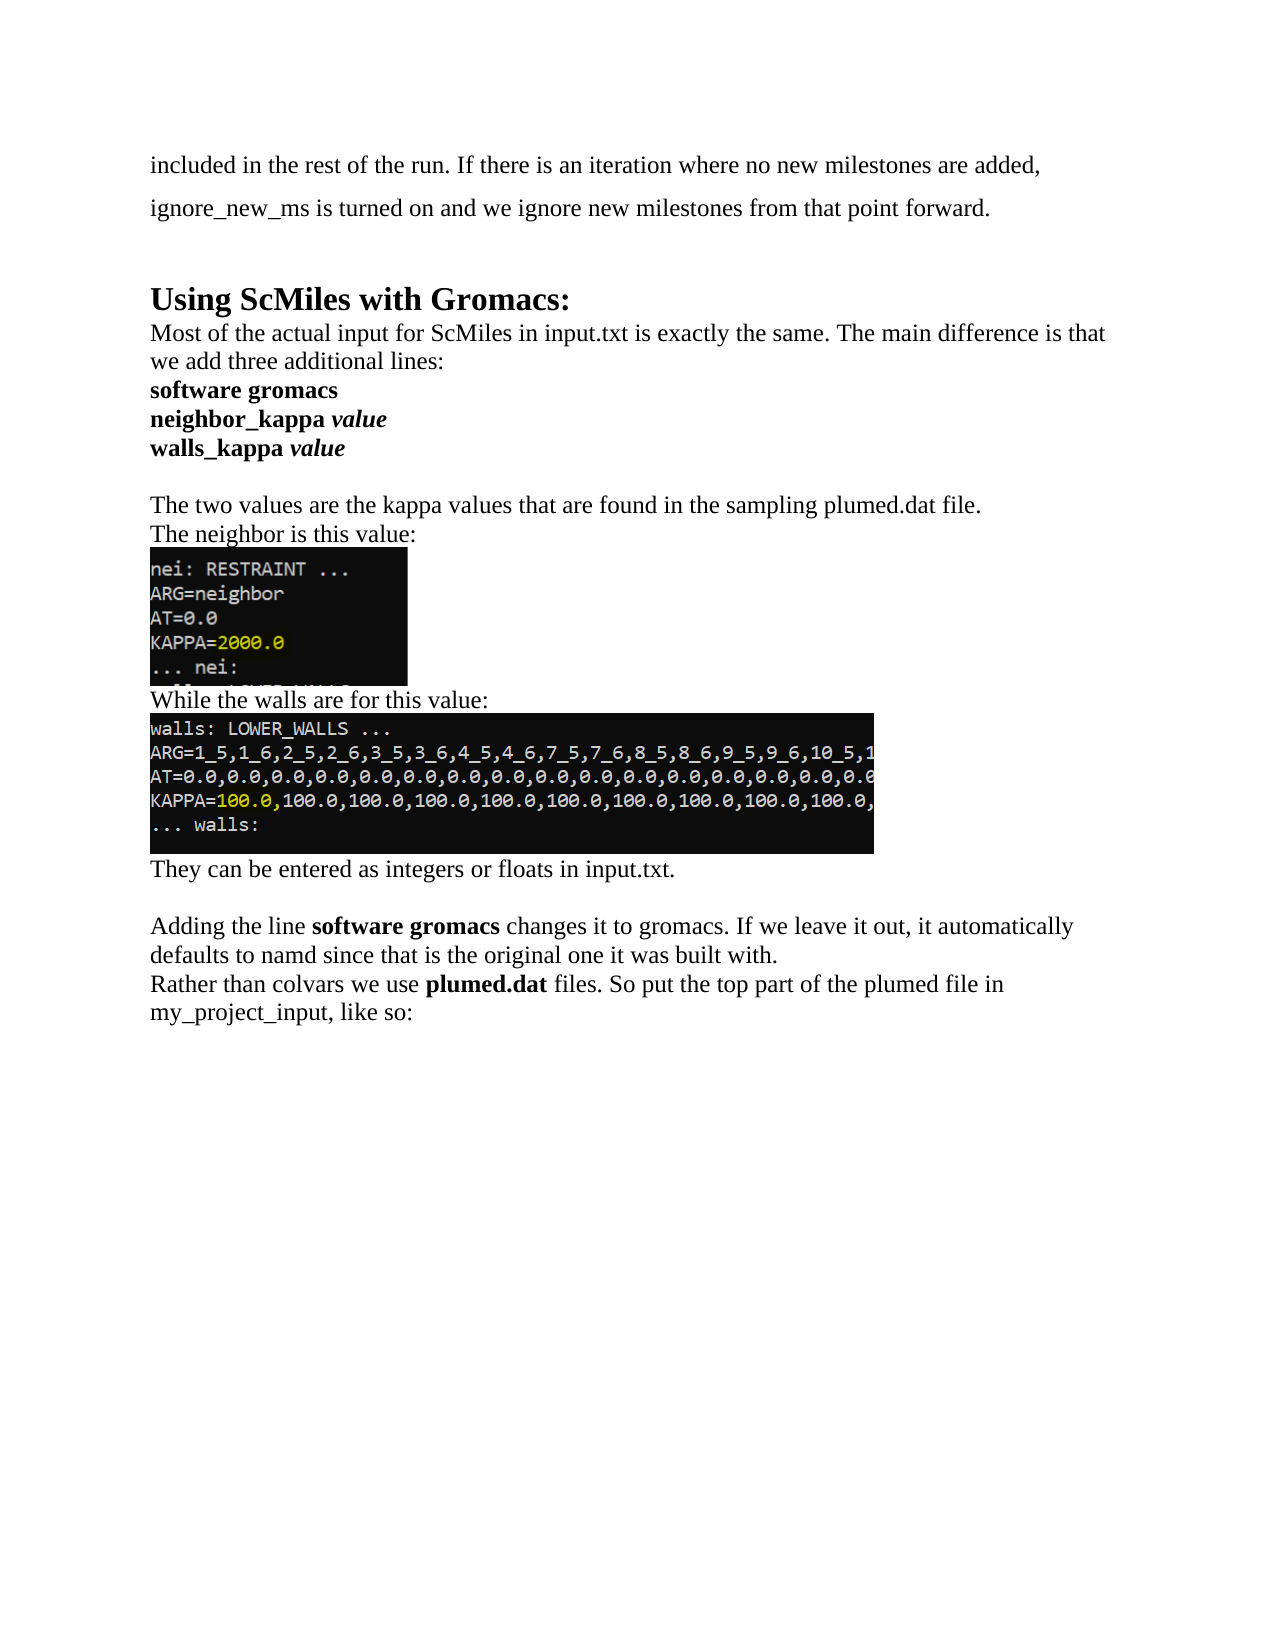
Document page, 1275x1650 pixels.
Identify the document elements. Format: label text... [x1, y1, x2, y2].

text The neighbor is this value: [150, 519, 1125, 548]
text neighbor_kappa value [150, 404, 1125, 433]
text Most of the actual input for ScMiles in input.txt is exactly the same. The main difference is that we add three additional lines: [150, 318, 1125, 375]
text The two values are the kappa values that are found in the sampling plumed.dat file. [150, 490, 1125, 519]
text They can be entered as integers or floats in input.txt. [150, 854, 1125, 882]
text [150, 150, 1125, 222]
text Adding the line software gromacs changes it to gromacs. If we leave it out, it automatically defaults to namd since that is the original one it was built with. [150, 911, 1125, 969]
text Rather than colvars we use plumed.dat files. So put the top part of the plumed file in my_project_input, like so: [150, 969, 1125, 1026]
text software gromacs [150, 375, 1125, 404]
picture [150, 713, 874, 854]
text Using ScMiles with Gromacs: [150, 279, 1125, 318]
picture [150, 547, 408, 686]
text While the walls are for this value: [150, 685, 1125, 714]
text walls_kappa value [150, 433, 1125, 461]
